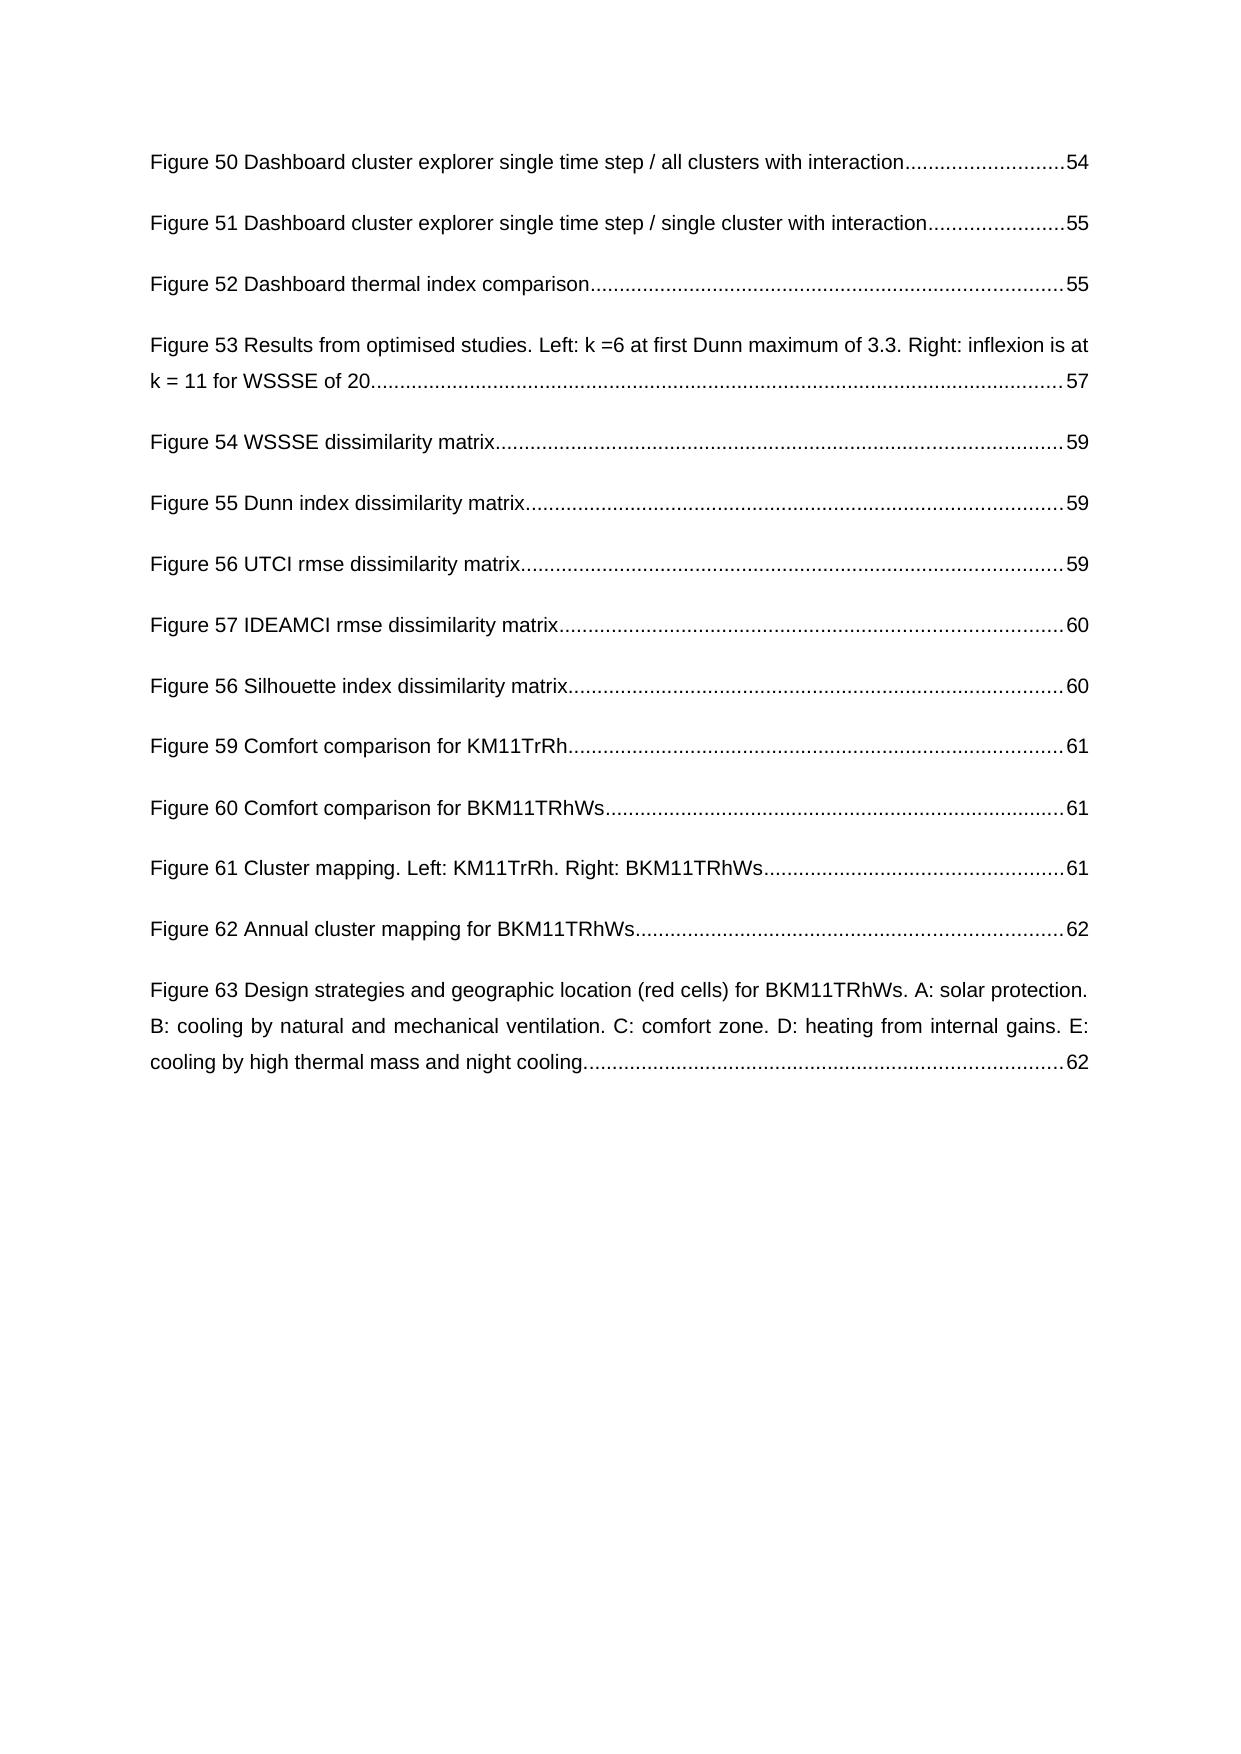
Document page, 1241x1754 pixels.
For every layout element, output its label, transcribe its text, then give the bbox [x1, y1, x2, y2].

text Figure 54 WSSSE dissimilarity matrix 59 [150, 430, 1090, 454]
text Figure 56 Silhouette index dissimilarity matrix 60 [150, 673, 1090, 697]
text Figure 59 Comfort comparison for KM11TrRh 61 [150, 734, 1090, 758]
text Figure 60 Comfort comparison for BKM11TRhWs 61 [150, 795, 1090, 819]
text Figure 56 UTCI rmse dissimilarity matrix 59 [150, 552, 1090, 576]
text Figure 63 Design strategies and geographic location (red cells) for BKM11TRhWs. A: solar protection. B: cooling by natural and mechanical ventilation. C: comfort zone. D: heating from internal gains. E: cooling by high thermal mass and night cooling. 62 [150, 978, 1090, 1074]
text Figure 51 Dashboard cluster explorer single time step / single cluster with interaction 55 [150, 211, 1090, 235]
text Figure 53 Results from optimised studies. Left: k =6 at first Dunn maximum of 3.3. Right: inflexion is at k = 11 for WSSSE of 20. 57 [150, 333, 1090, 393]
text Figure 55 Dunn index dissimilarity matrix 59 [150, 491, 1090, 514]
text Figure 52 Dashboard thermal index comparison 55 [150, 272, 1090, 296]
text Figure 50 Dashboard cluster explorer single time step / all clusters with interaction 54 [150, 150, 1090, 174]
text Figure 61 Cluster mapping. Left: KM11TrRh. Right: BKM11TRhWs 61 [150, 856, 1090, 880]
text Figure 57 IDEAMCI rmse dissimilarity matrix 60 [150, 612, 1090, 636]
text Figure 62 Annual cluster mapping for BKM11TRhWs 62 [150, 917, 1090, 941]
